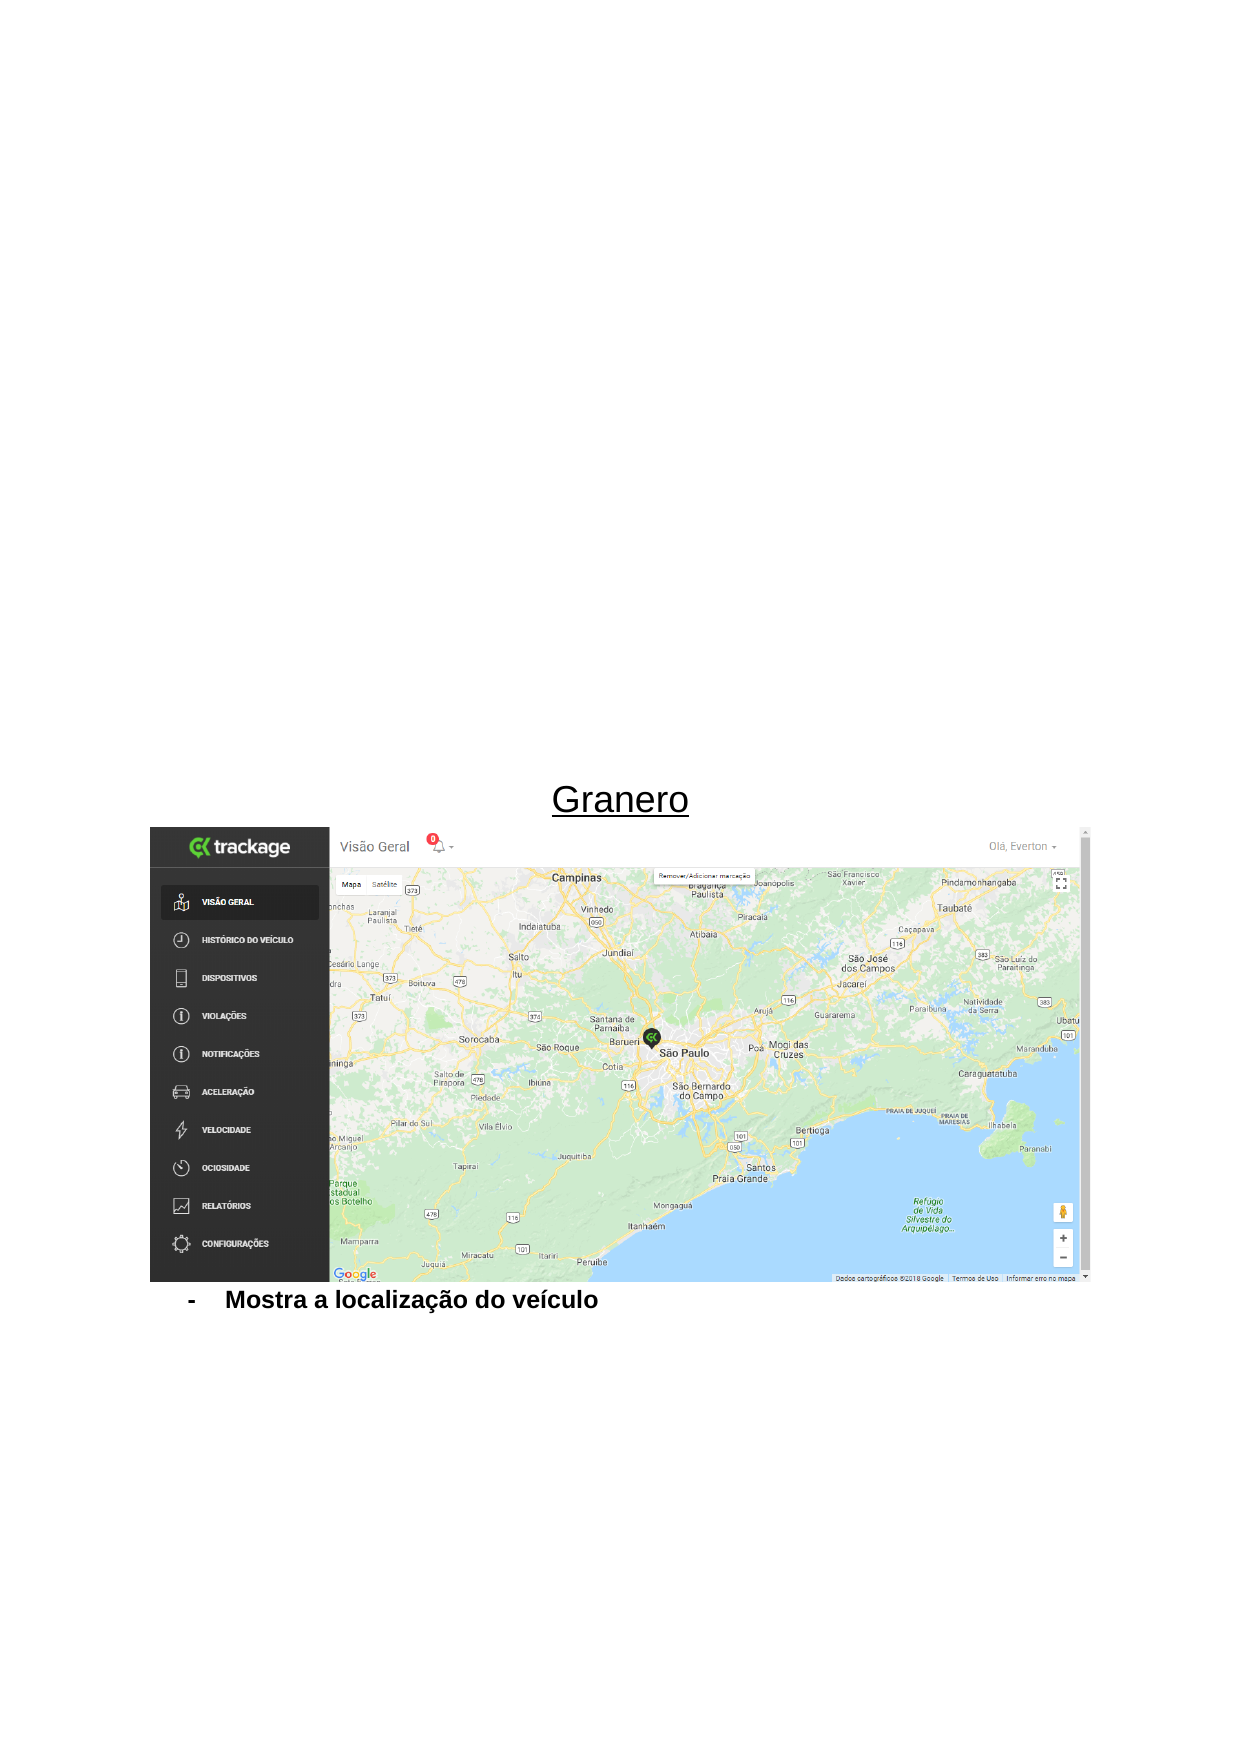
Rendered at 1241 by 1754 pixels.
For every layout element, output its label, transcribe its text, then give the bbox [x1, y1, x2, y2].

picture [150, 827, 1091, 1282]
list Mostra a localização do veículo [187, 1286, 1090, 1314]
text Granero [150, 777, 1090, 821]
